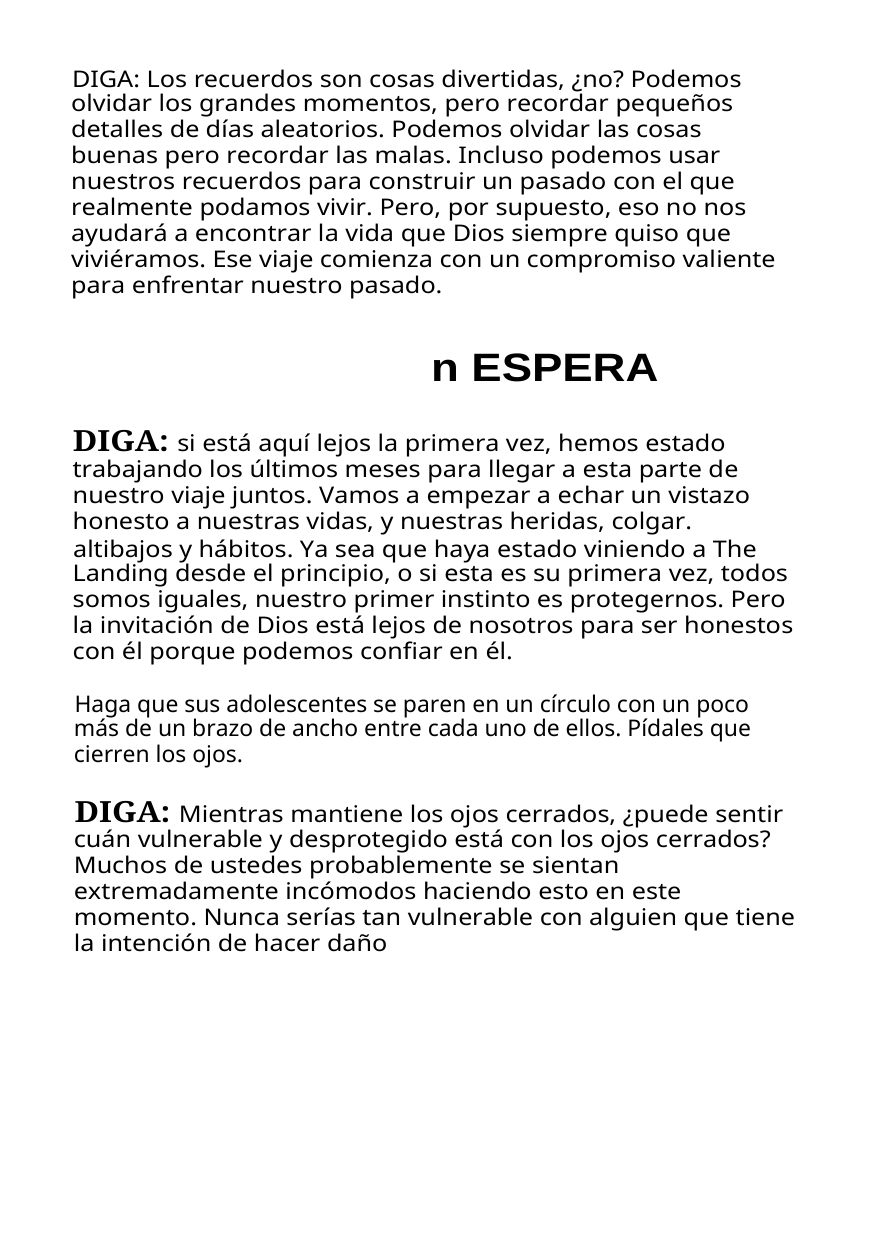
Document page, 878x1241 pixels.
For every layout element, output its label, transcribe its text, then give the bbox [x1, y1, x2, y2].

subtitle n ESPERA [431, 344, 818, 390]
text DIGA: si está aquí lejos la primera vez, hemos estado trabajando los últimos meses para llegar a esta parte de nuestro viaje juntos. Vamos a empezar a echar un vistazo honesto a nuestras vidas, y nuestras heridas, colgar. [72, 426, 761, 536]
text DIGA: Mientras mantiene los ojos cerrados, ¿puede sentir cuán vulnerable y desprotegido está con los ojos cerrados? Muchos de ustedes probablemente se sientan extremadamente incómodos haciendo esto en este momento. Nunca serías tan vulnerable con alguien que tiene la intención de hacer daño [73, 796, 801, 958]
text altibajos y hábitos. Ya sea que haya estado viniendo a The Landing desde el principio, o si esta es su primera vez, todos somos iguales, nuestro primer instinto es protegernos. Pero la invitación de Dios está lejos de nosotros para ser honestos con él porque podemos confiar en él. [72, 536, 801, 666]
text DIGA: Los recuerdos son cosas divertidas, ¿no? Podemos olvidar los grandes momentos, pero recordar pequeños detalles de días aleatorios. Podemos olvidar las cosas buenas pero recordar las malas. Incluso podemos usar nuestros recuerdos para construir un pasado con el que realmente podamos vivir. Pero, por supuesto, eso no nos ayudará a encontrar la vida que Dios siempre quiso que viviéramos. Ese viaje comienza con un compromiso valiente para enfrentar nuestro pasado. [71, 67, 793, 300]
text Haga que sus adolescentes se paren en un círculo con un poco más de un brazo de ancho entre cada uno de ellos. Pídales que cierren los ojos. [74, 692, 777, 769]
